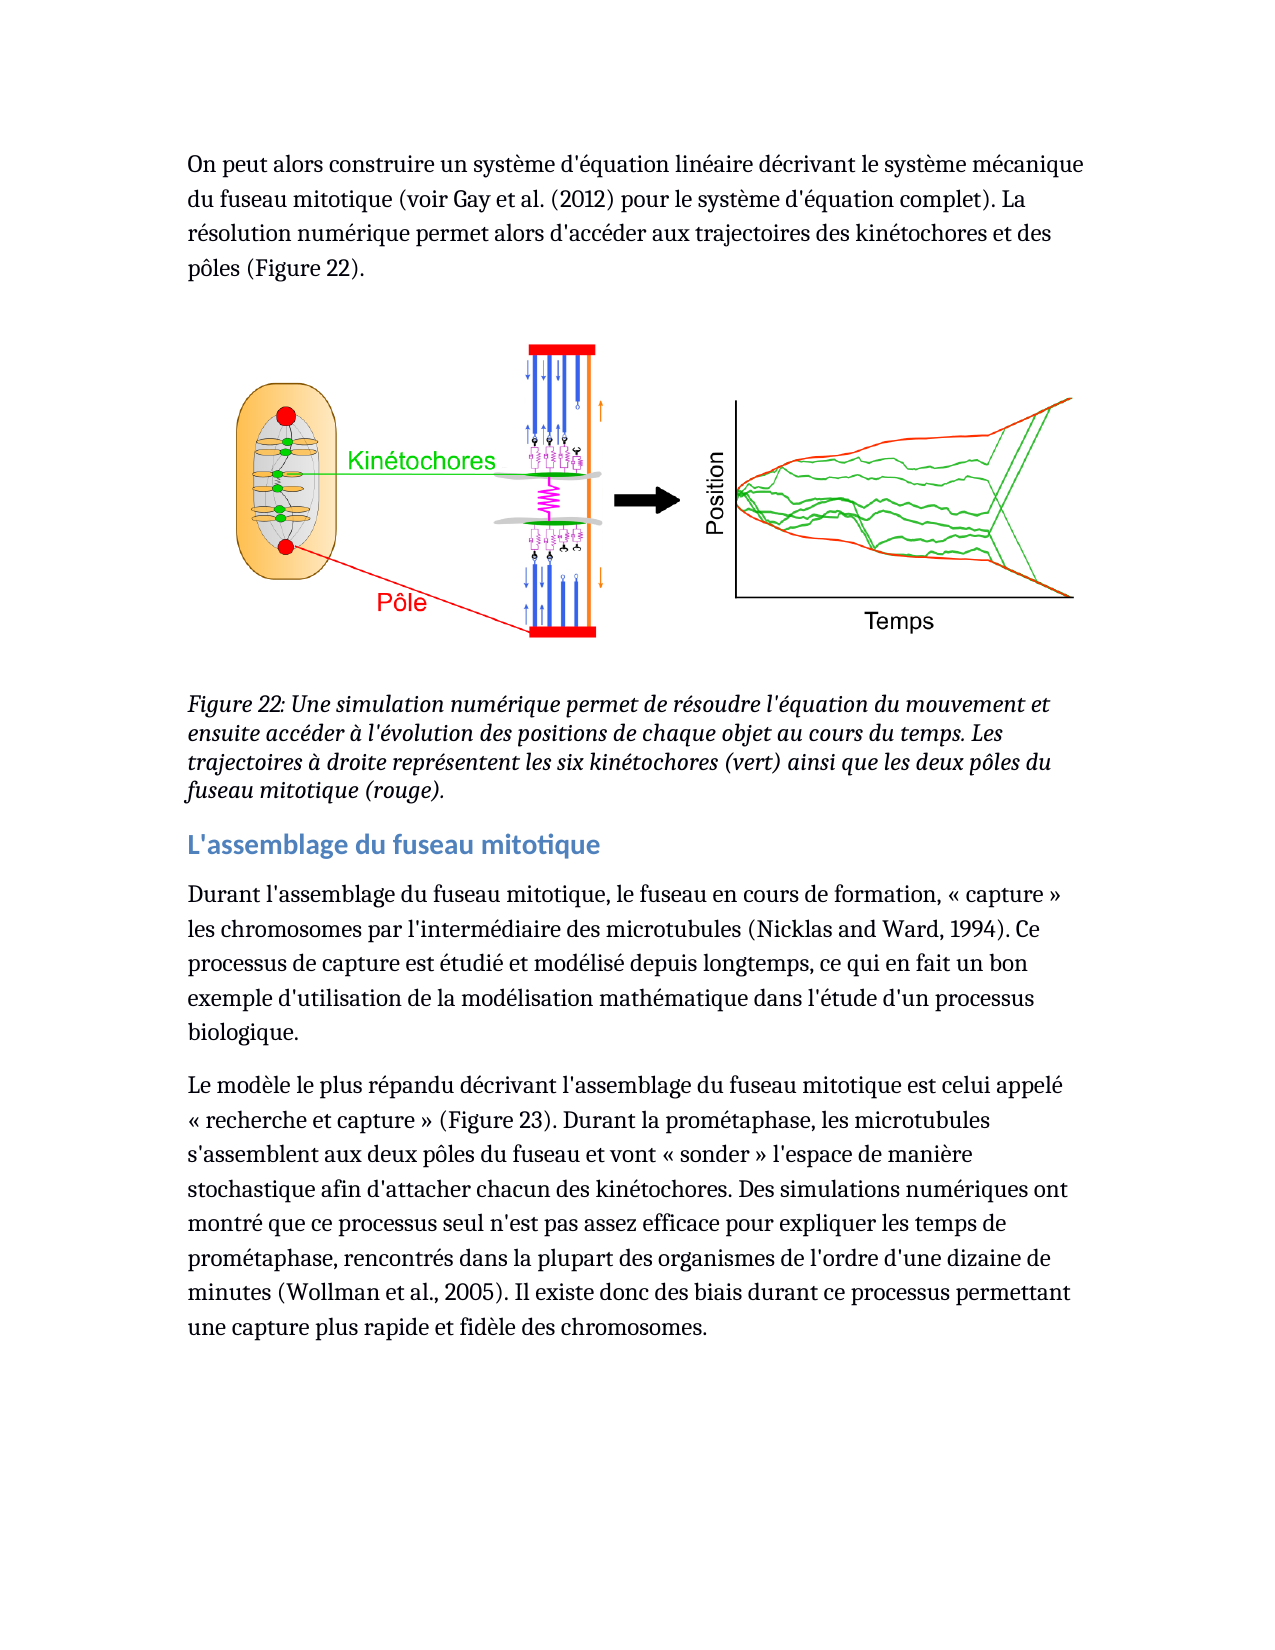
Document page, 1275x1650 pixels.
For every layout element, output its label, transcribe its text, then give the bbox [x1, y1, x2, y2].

text Le modèle le plus répandu décrivant l'assemblage du fuseau mitotique est celui appelé « recherche et capture » (Figure 23). Durant la prométaphase, les microtubules s'assemblent aux deux pôles du fuseau et vont « sonder » l'espace de manière stochastique afin d'attacher chacun des kinétochores. Des simulations numériques ont montré que ce processus seul n'est pas assez efficace pour expliquer les temps de prométaphase, rencontrés dans la plupart des organismes de l'ordre d'une dizaine de minutes (Wollman et al., 2005). Il existe donc des biais durant ce processus permettant une capture plus rapide et fidèle des chromosomes. [187, 1071, 1087, 1341]
text On peut alors construire un système d'équation linéaire décrivant le système mécanique du fuseau mitotique (voir Gay et al. (2012) pour le système d'équation complet). La résolution numérique permet alors d'accéder aux trajectoires des kinétochores et des pôles (Figure 22). [187, 150, 1087, 282]
text Durant l'assemblage du fuseau mitotique, le fuseau en cours de formation, « capture » les chromosomes par l'intermédiaire des microtubules (Nicklas and Ward, 1994). Ce processus de capture est étudié et modélisé depuis longtemps, ce qui en fait un bon exemple d'utilisation de la modélisation mathématique dans l'étude d'un processus biologique. [187, 880, 1087, 1047]
subtitle L'assemblage du fuseau mitotique [187, 826, 1087, 861]
text Figure 22: Une simulation numérique permet de résoudre l'équation du mouvement et ensuite accéder à l'évolution des positions de chaque objet au cours du temps. Les trajectoires à droite représentent les six kinétochores (vert) ainsi que les deux pôles du fuseau mitotique (rouge). [187, 690, 1087, 805]
picture [206, 306, 1103, 670]
